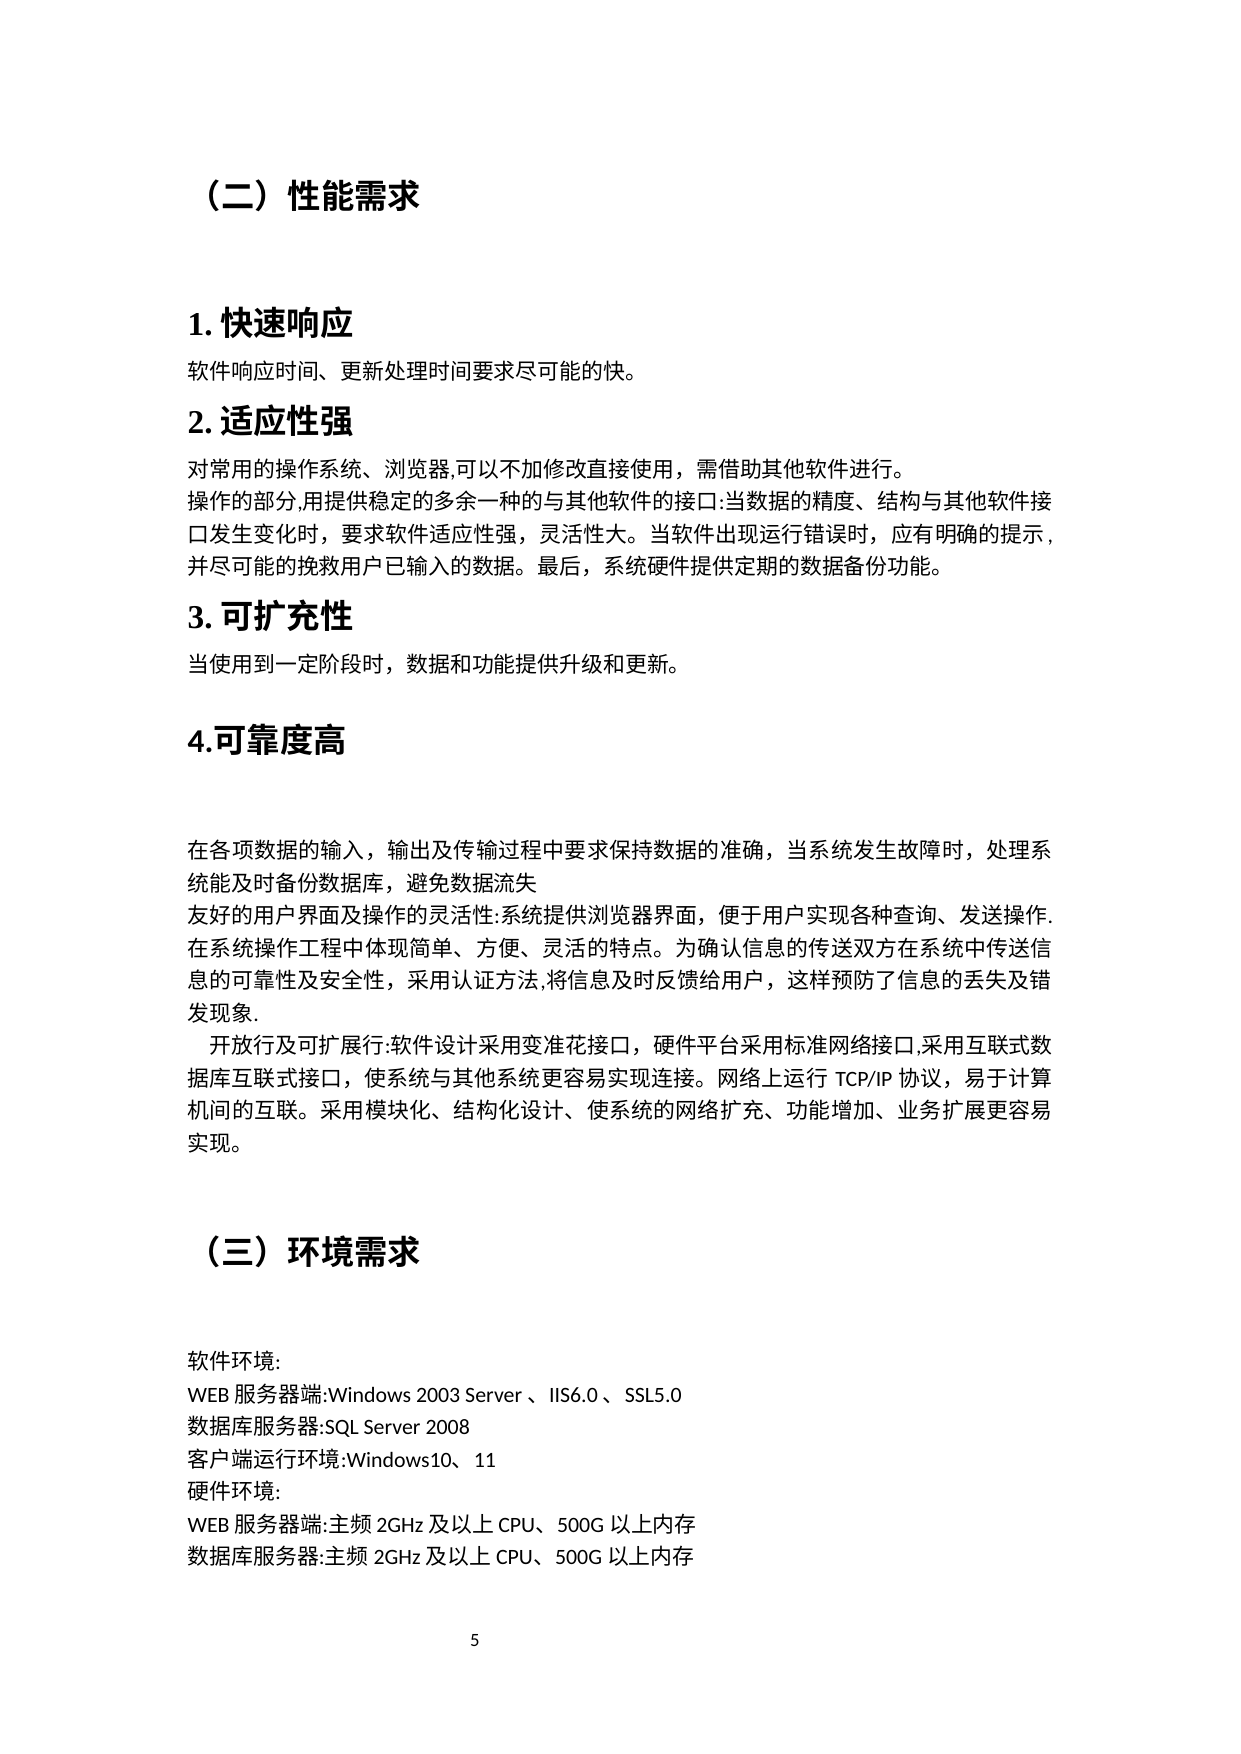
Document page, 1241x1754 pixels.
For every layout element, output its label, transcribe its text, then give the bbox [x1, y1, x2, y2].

list 适应性强 [187, 386, 1053, 451]
text 软件环境: [187, 1344, 1053, 1376]
text 数据库服务器:SQL Server 2008 [187, 1409, 1053, 1441]
list 当使用到一定阶段时，数据和功能提供升级和更新。 [187, 646, 1053, 679]
text WEB 服务器端:主频2GHz 及以上CPU、500G 以上内存 [187, 1506, 1053, 1539]
list 软件响应时间、更新处理时间要求尽可能的快。 [187, 354, 1053, 386]
subtitle 环境需求 [187, 1217, 1053, 1282]
list 快速响应 [187, 289, 1053, 354]
subtitle 4.可靠度高 [187, 706, 1053, 771]
list 可扩充性 [187, 581, 1053, 646]
text WEB 服务器端:Windows 2003 Server 、IIS6.0 、SSL5.0 [187, 1376, 1053, 1409]
text 客户端运行环境:Windows10、11 [187, 1441, 1053, 1474]
list 对常用的操作系统、浏览器,可以不加修改直接使用，需借助其他软件进行。 [187, 451, 1053, 484]
text 操作的部分,用提供稳定的多余一种的与其他软件的接口:当数据的精度、结构与其他软件接口发生变化时，要求软件适应性强，灵活性大。当软件出现运行错误时，应有明确的提示,并尽可能的挽救用户已输入的数据。最后，系统硬件提供定期的数据备份功能。 [187, 484, 1053, 581]
text 友好的用户界面及操作的灵活性:系统提供浏览器界面，便于用户实现各种查询、发送操作.在系统操作工程中体现简单、方便、灵活的特点。为确认信息的传送双方在系统中传送信息的可靠性及安全性，采用认证方法,将信息及时反馈给用户，这样预防了信息的丢失及错发现象. [187, 898, 1053, 1028]
text 开放行及可扩展行:软件设计采用变准花接口，硬件平台采用标准网络接口,采用互联式数据库互联式接口，使系统与其他系统更容易实现连接。网络上运行 TCP/IP 协议，易于计算机间的互联。采用模块化、结构化设计、使系统的网络扩充、功能增加、业务扩展更容易实现。 [187, 1028, 1053, 1158]
subtitle 性能需求 [187, 162, 1053, 227]
text 硬件环境: [187, 1474, 1053, 1506]
text 在各项数据的输入，输出及传输过程中要求保持数据的准确，当系统发生故障时，处理系统能及时备份数据库，避免数据流失 [187, 833, 1053, 898]
text 数据库服务器:主频 2GHz 及以上 CPU、500G 以上内存 [187, 1539, 1053, 1571]
